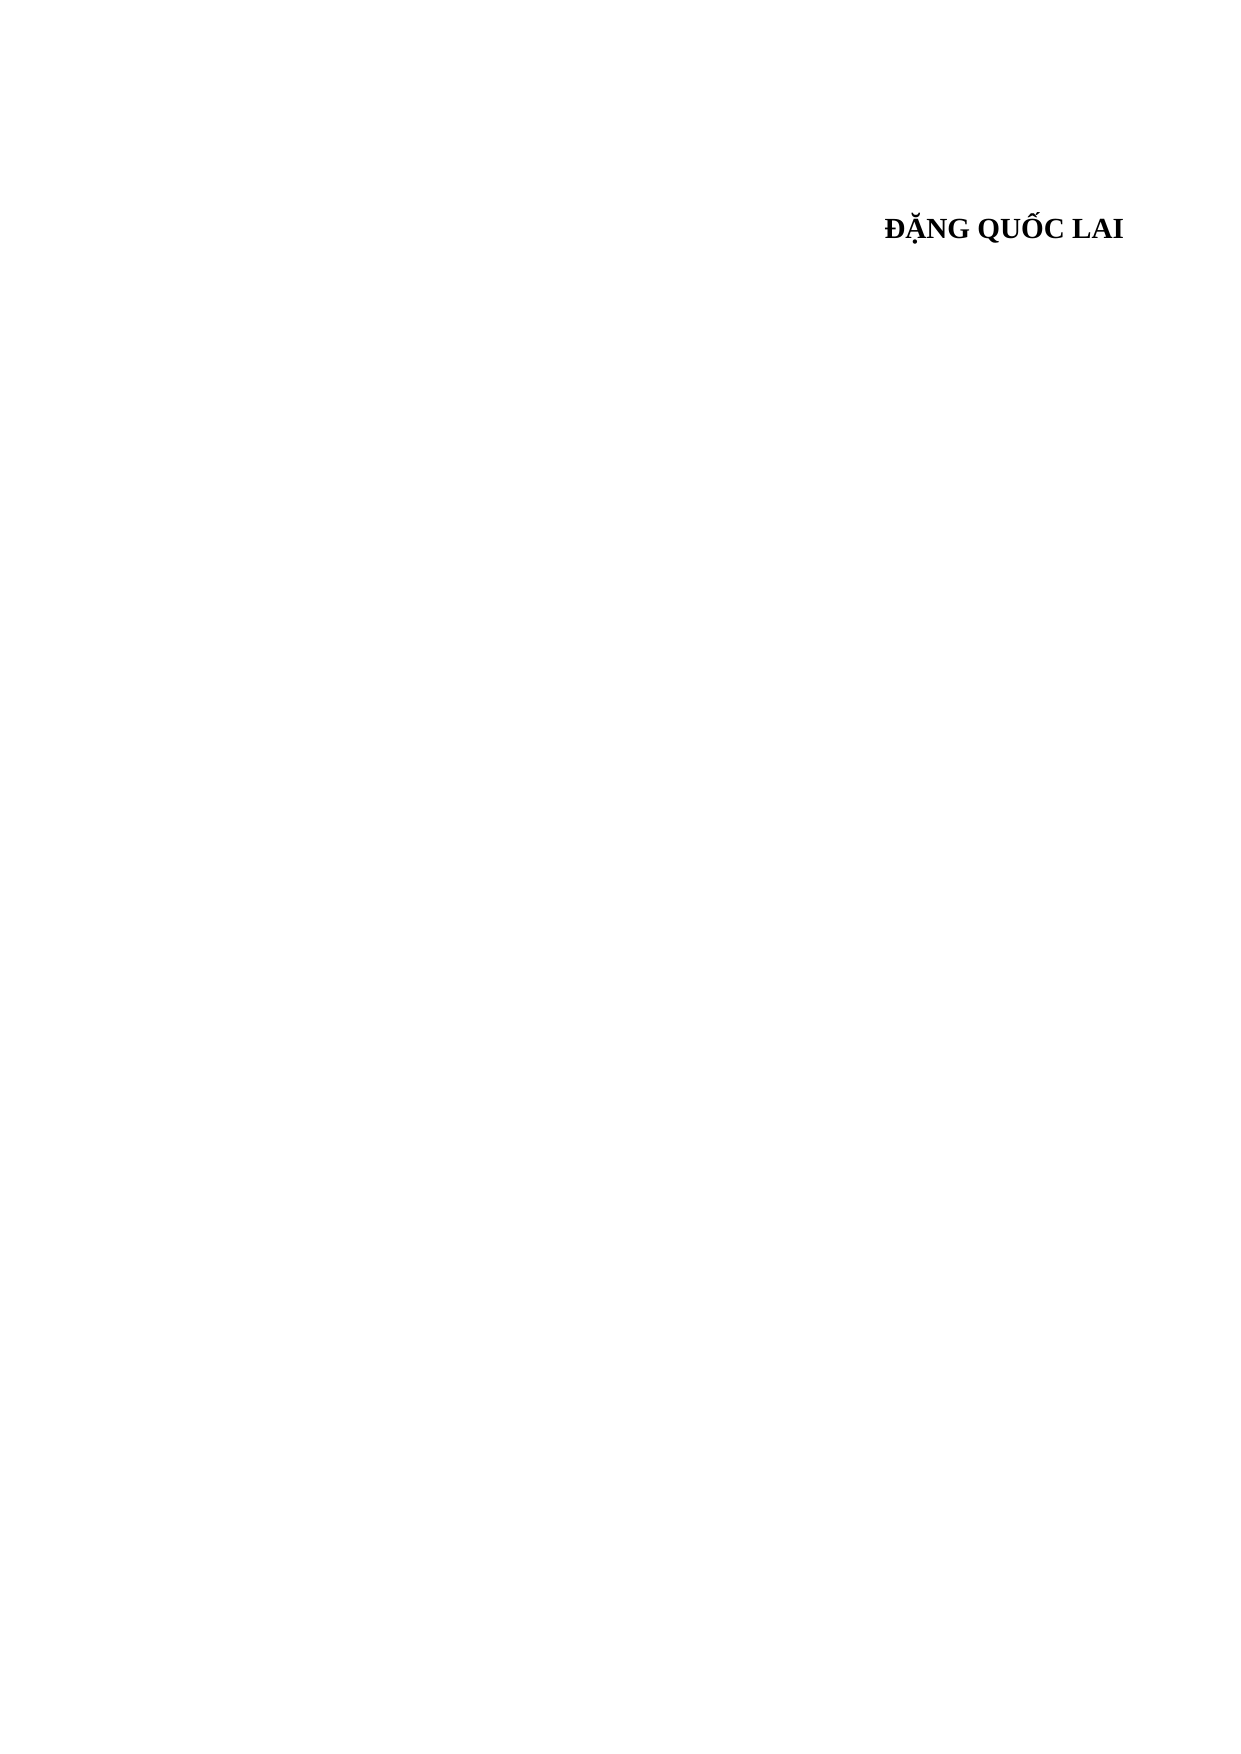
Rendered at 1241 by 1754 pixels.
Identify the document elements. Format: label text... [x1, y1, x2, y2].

text ĐẶNG QUỐC LAI [177, 211, 1122, 245]
